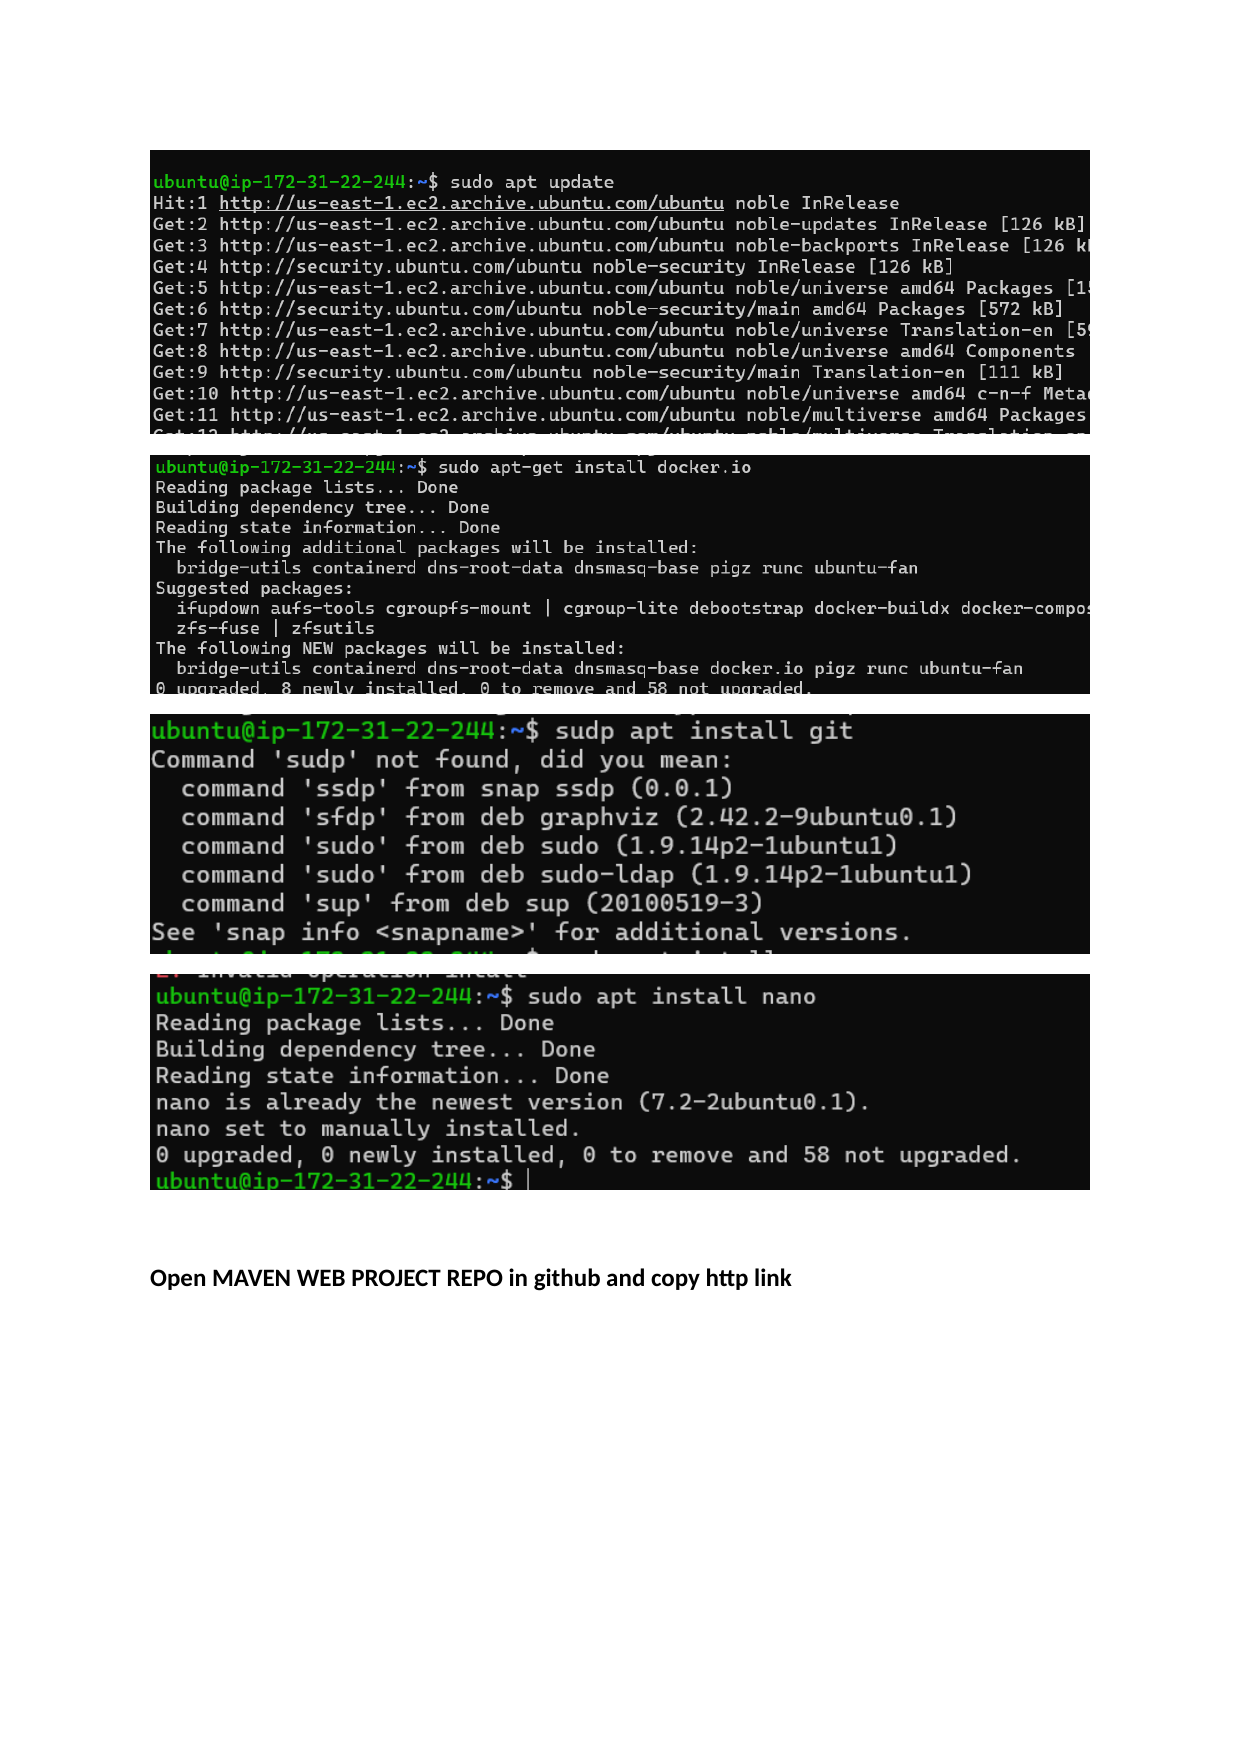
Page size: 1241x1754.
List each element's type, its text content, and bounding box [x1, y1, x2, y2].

picture [150, 974, 1090, 1190]
picture [150, 714, 1090, 954]
picture [150, 455, 1090, 694]
text Open MAVEN WEB PROJECT REPO in github and copy http link [150, 1262, 1090, 1293]
picture [150, 150, 1090, 434]
